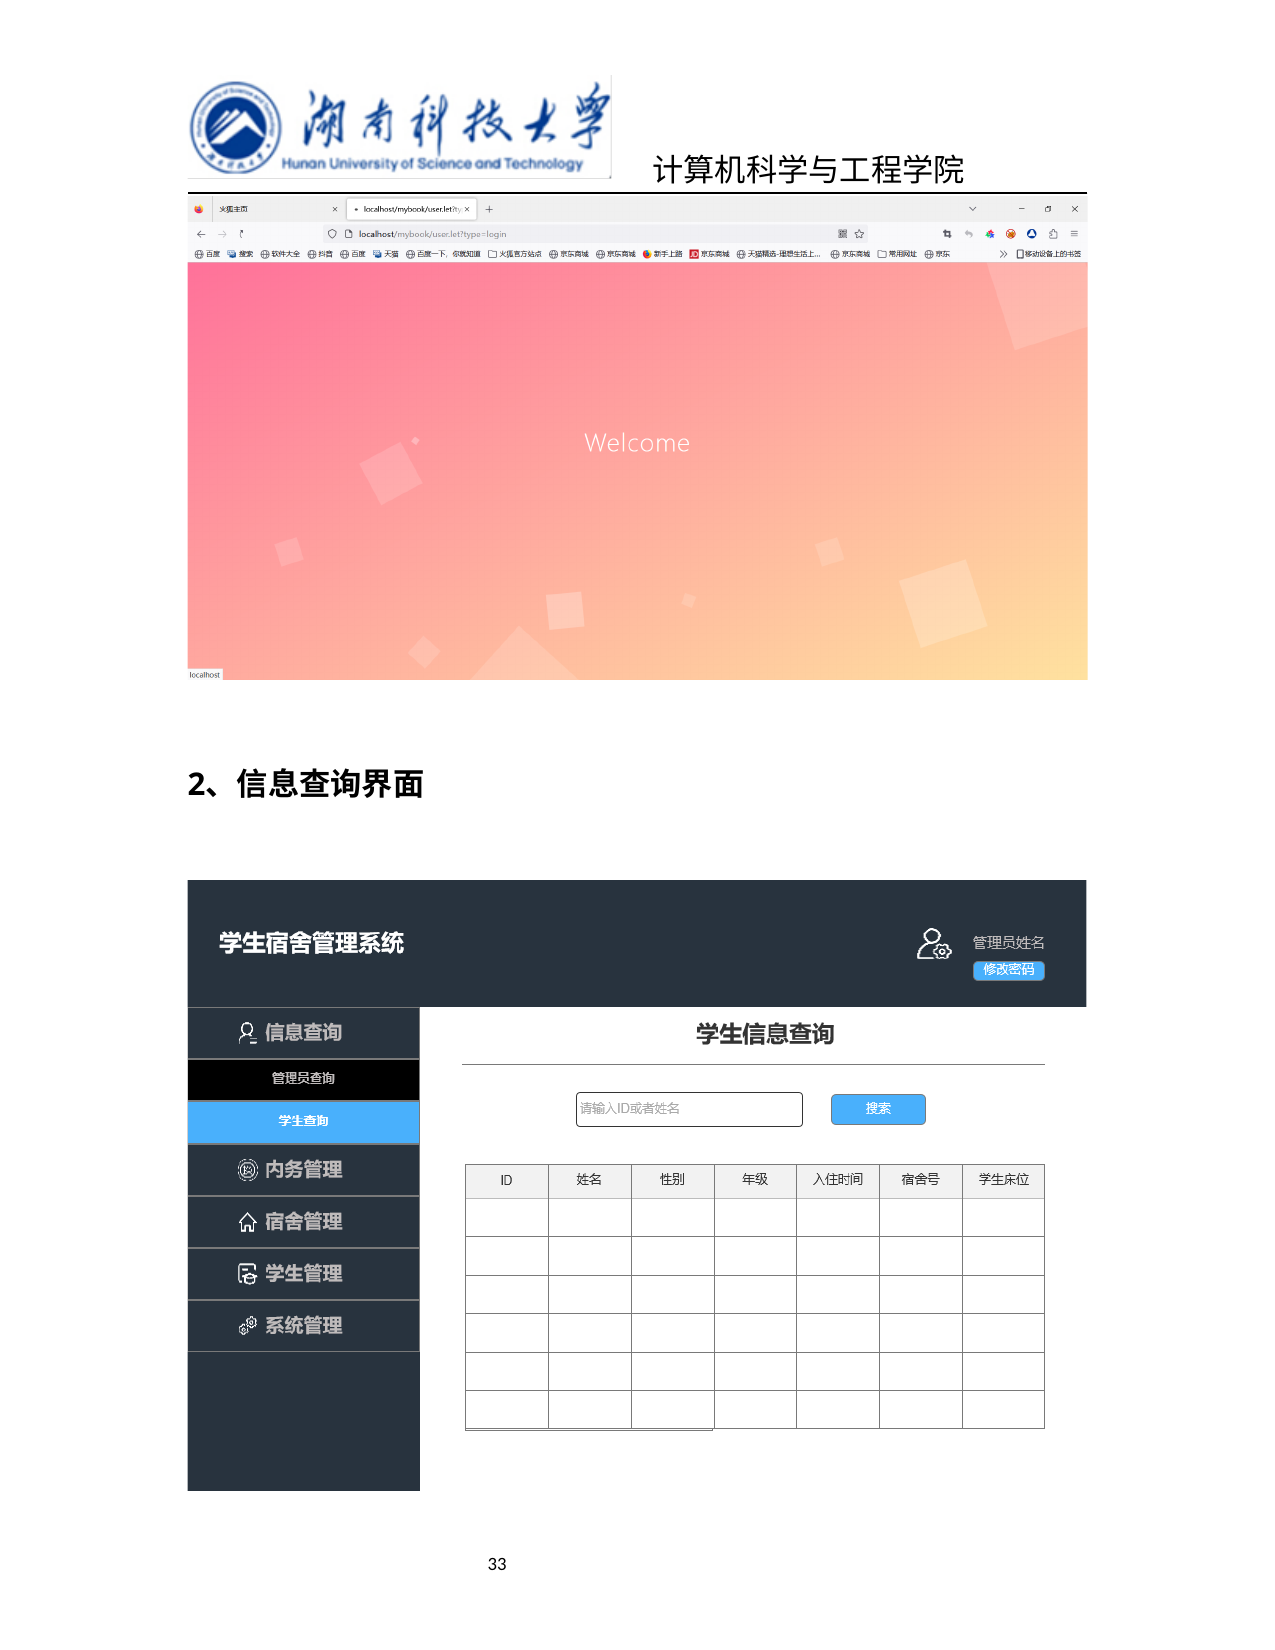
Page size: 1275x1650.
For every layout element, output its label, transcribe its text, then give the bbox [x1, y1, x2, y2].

list 2、信息查询界面 [187, 749, 1087, 814]
picture [187, 879, 1087, 1491]
picture [187, 75, 613, 182]
picture [187, 196, 1088, 680]
